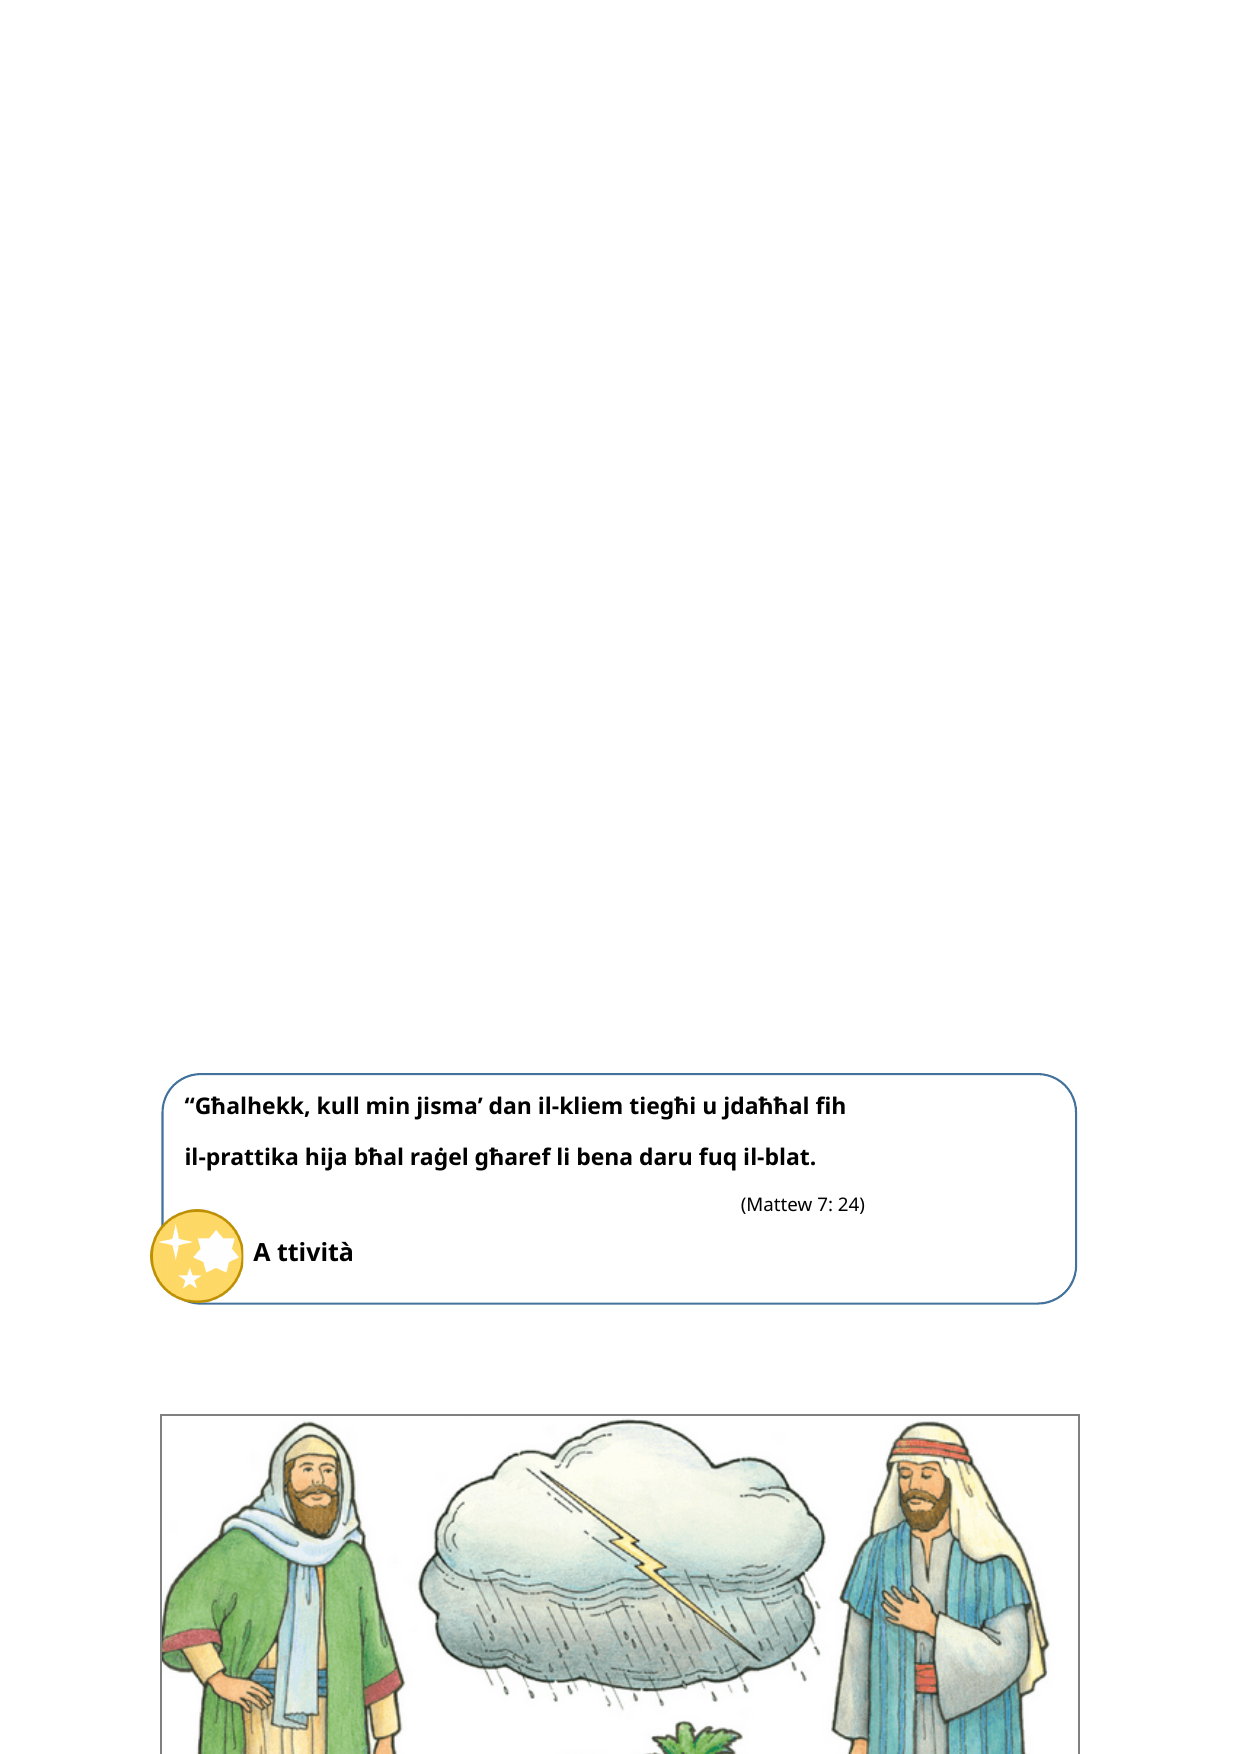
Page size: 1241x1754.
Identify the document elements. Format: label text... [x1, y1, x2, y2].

picture [162, 1416, 1078, 1754]
text “Għalhekk, kull min jisma’ dan il-kliem tiegħi u jdaħħal fih [150, 1090, 1090, 1121]
text A ttività [244, 1235, 1090, 1269]
picture [150, 1209, 244, 1303]
text il-prattika hija bħal raġel għaref li bena daru fuq il-blat. [150, 1141, 1090, 1172]
text (Mattew 7: 24) [150, 1191, 1090, 1216]
